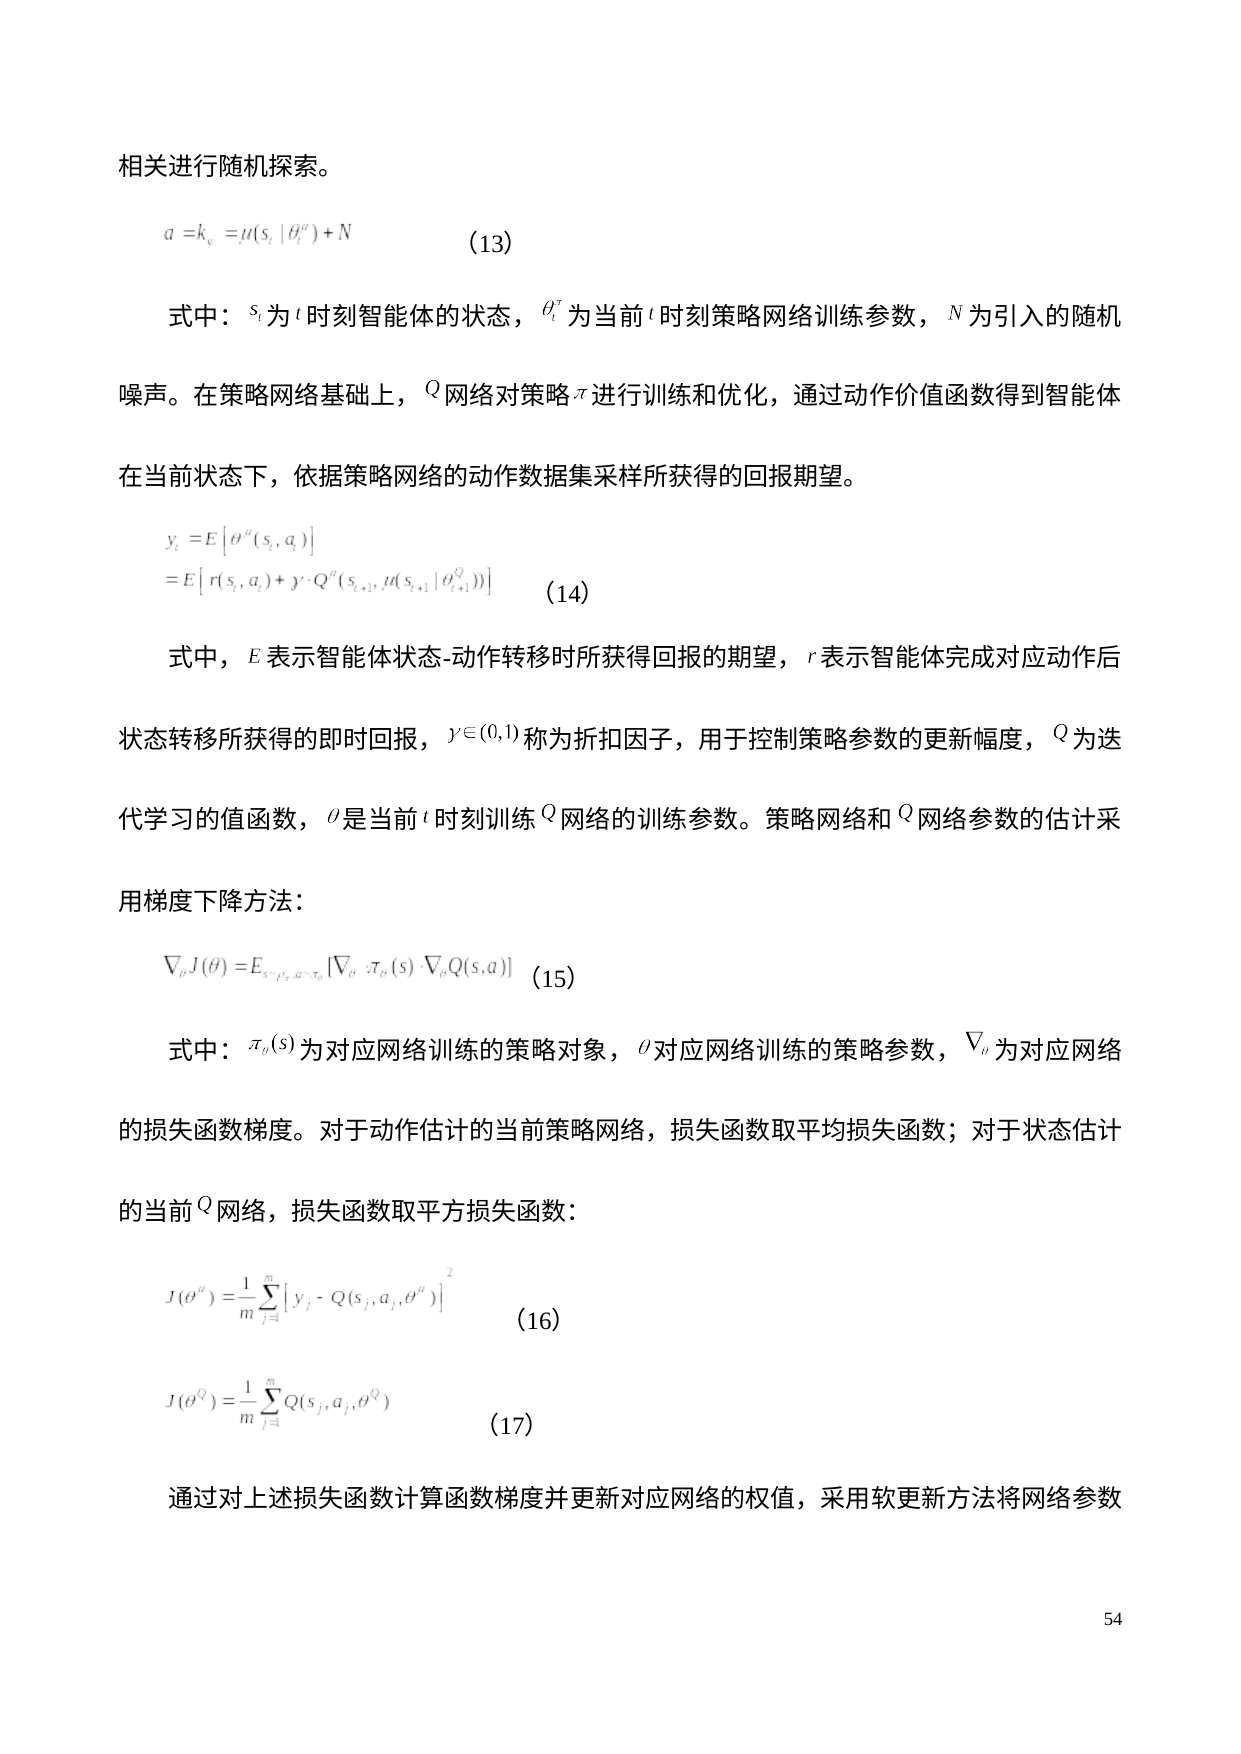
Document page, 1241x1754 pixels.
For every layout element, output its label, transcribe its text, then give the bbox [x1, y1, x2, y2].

text 式中：为时刻智能体的状态，为当前时刻策略网络训练参数，为引入的随机噪声。在策略网络基础上，网络对策略进行训练和优化，通过动作价值函数得到智能体在当前状态下，依据策略网络的动作数据集采样所获得的回报期望。 [118, 280, 1122, 507]
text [118, 132, 1122, 197]
text 式中，表示智能体状态-动作转移时所获得回报的期望，表示智能体完成对应动作后状态转移所获得的即时回报，称为折扣因子，用于控制策略参数的更新幅度，为迭代学习的值函数，是当前时刻训练网络的训练参数。策略网络和网络参数的估计采用梯度下降方法： [118, 623, 1122, 932]
text （13） [118, 206, 1122, 271]
text （15） [118, 941, 1122, 1006]
text 式中：为对应网络训练的策略对象，对应网络训练的策略参数，为对应网络的损失函数梯度。对于动作估计的当前策略网络，损失函数取平均损失函数；对于状态估计的当前网络，损失函数取平方损失函数： [118, 1015, 1122, 1242]
text （16） [118, 1251, 1122, 1349]
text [118, 1464, 1122, 1529]
text （14） [118, 516, 1122, 614]
text （17） [118, 1358, 1122, 1455]
